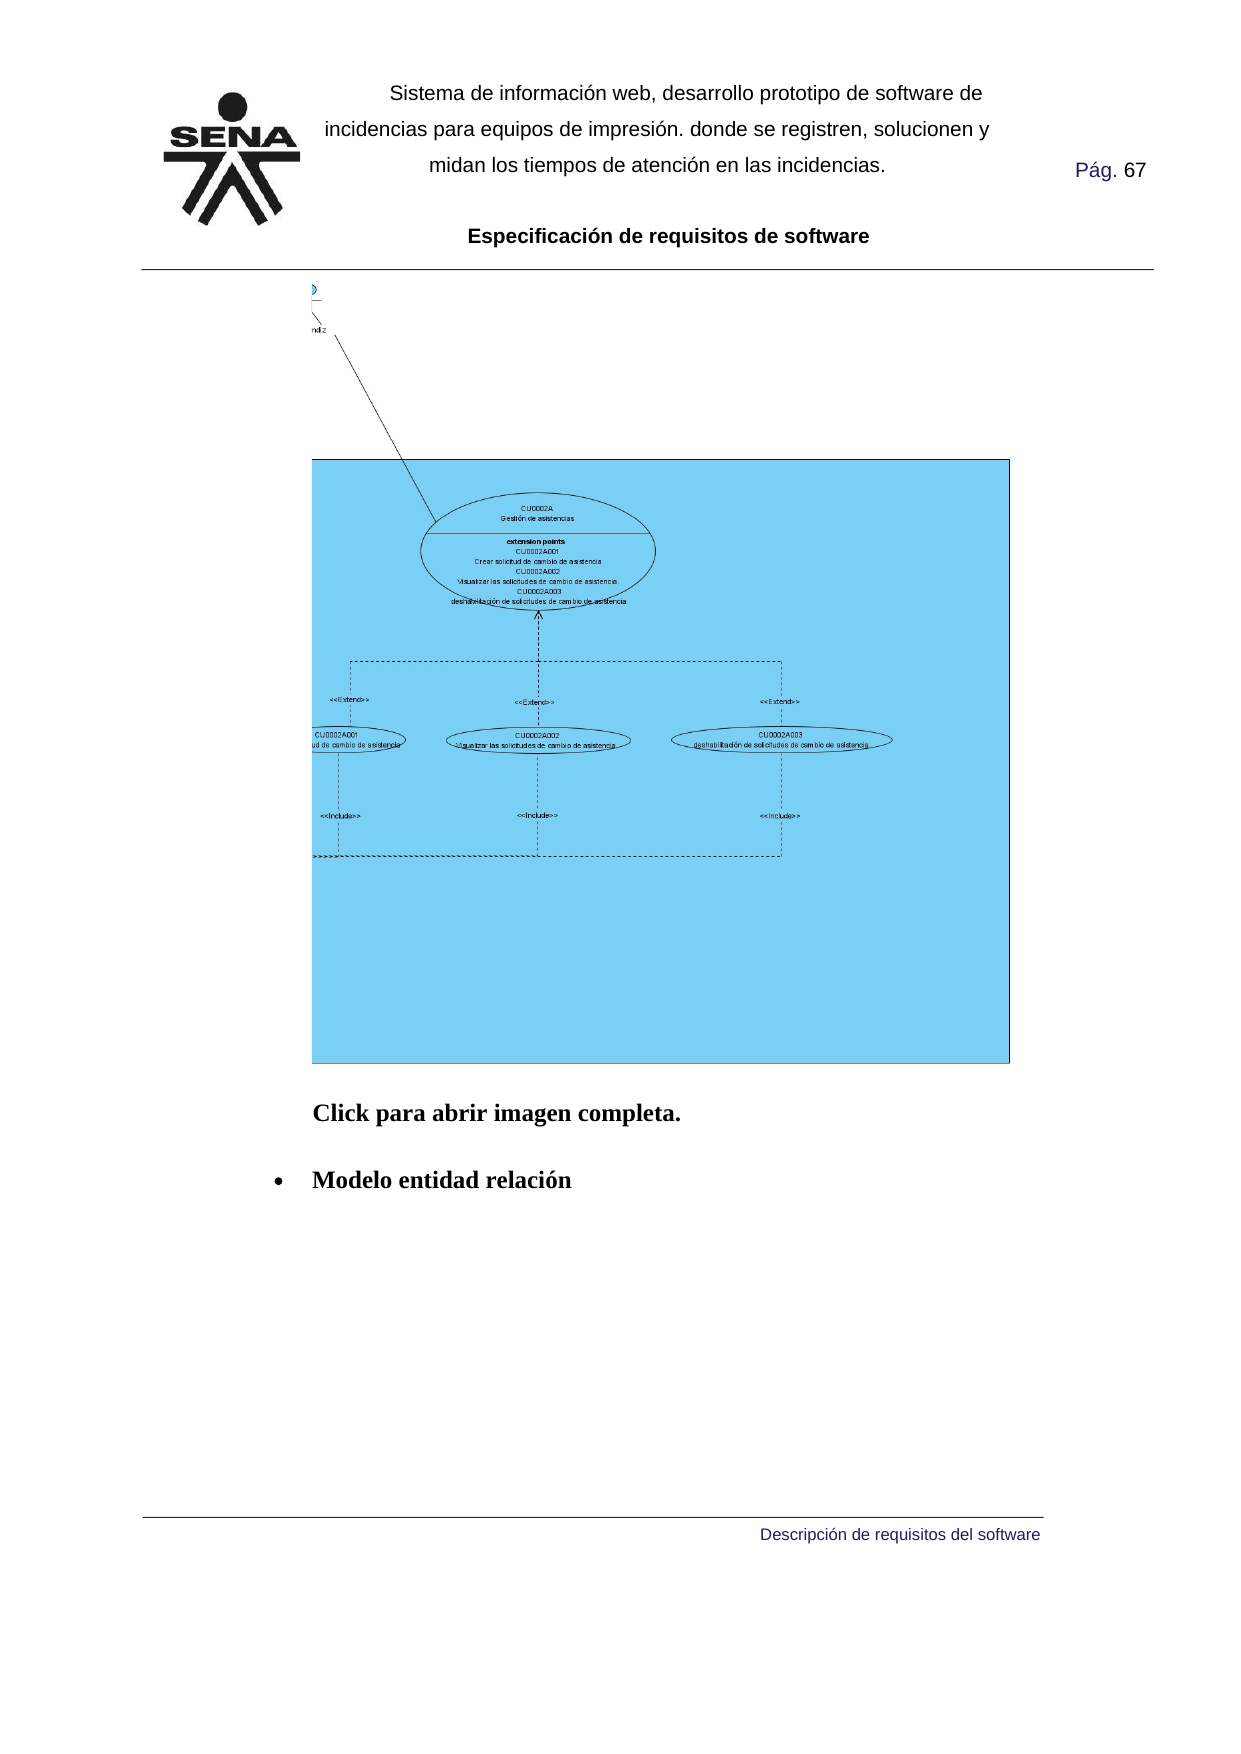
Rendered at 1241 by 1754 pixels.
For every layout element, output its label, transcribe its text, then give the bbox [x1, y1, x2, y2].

list Modelo entidad relación [275, 1165, 1092, 1194]
picture [311, 283, 1012, 1065]
picture [163, 88, 301, 226]
list Click para abrir imagen completa. [312, 1098, 1092, 1127]
